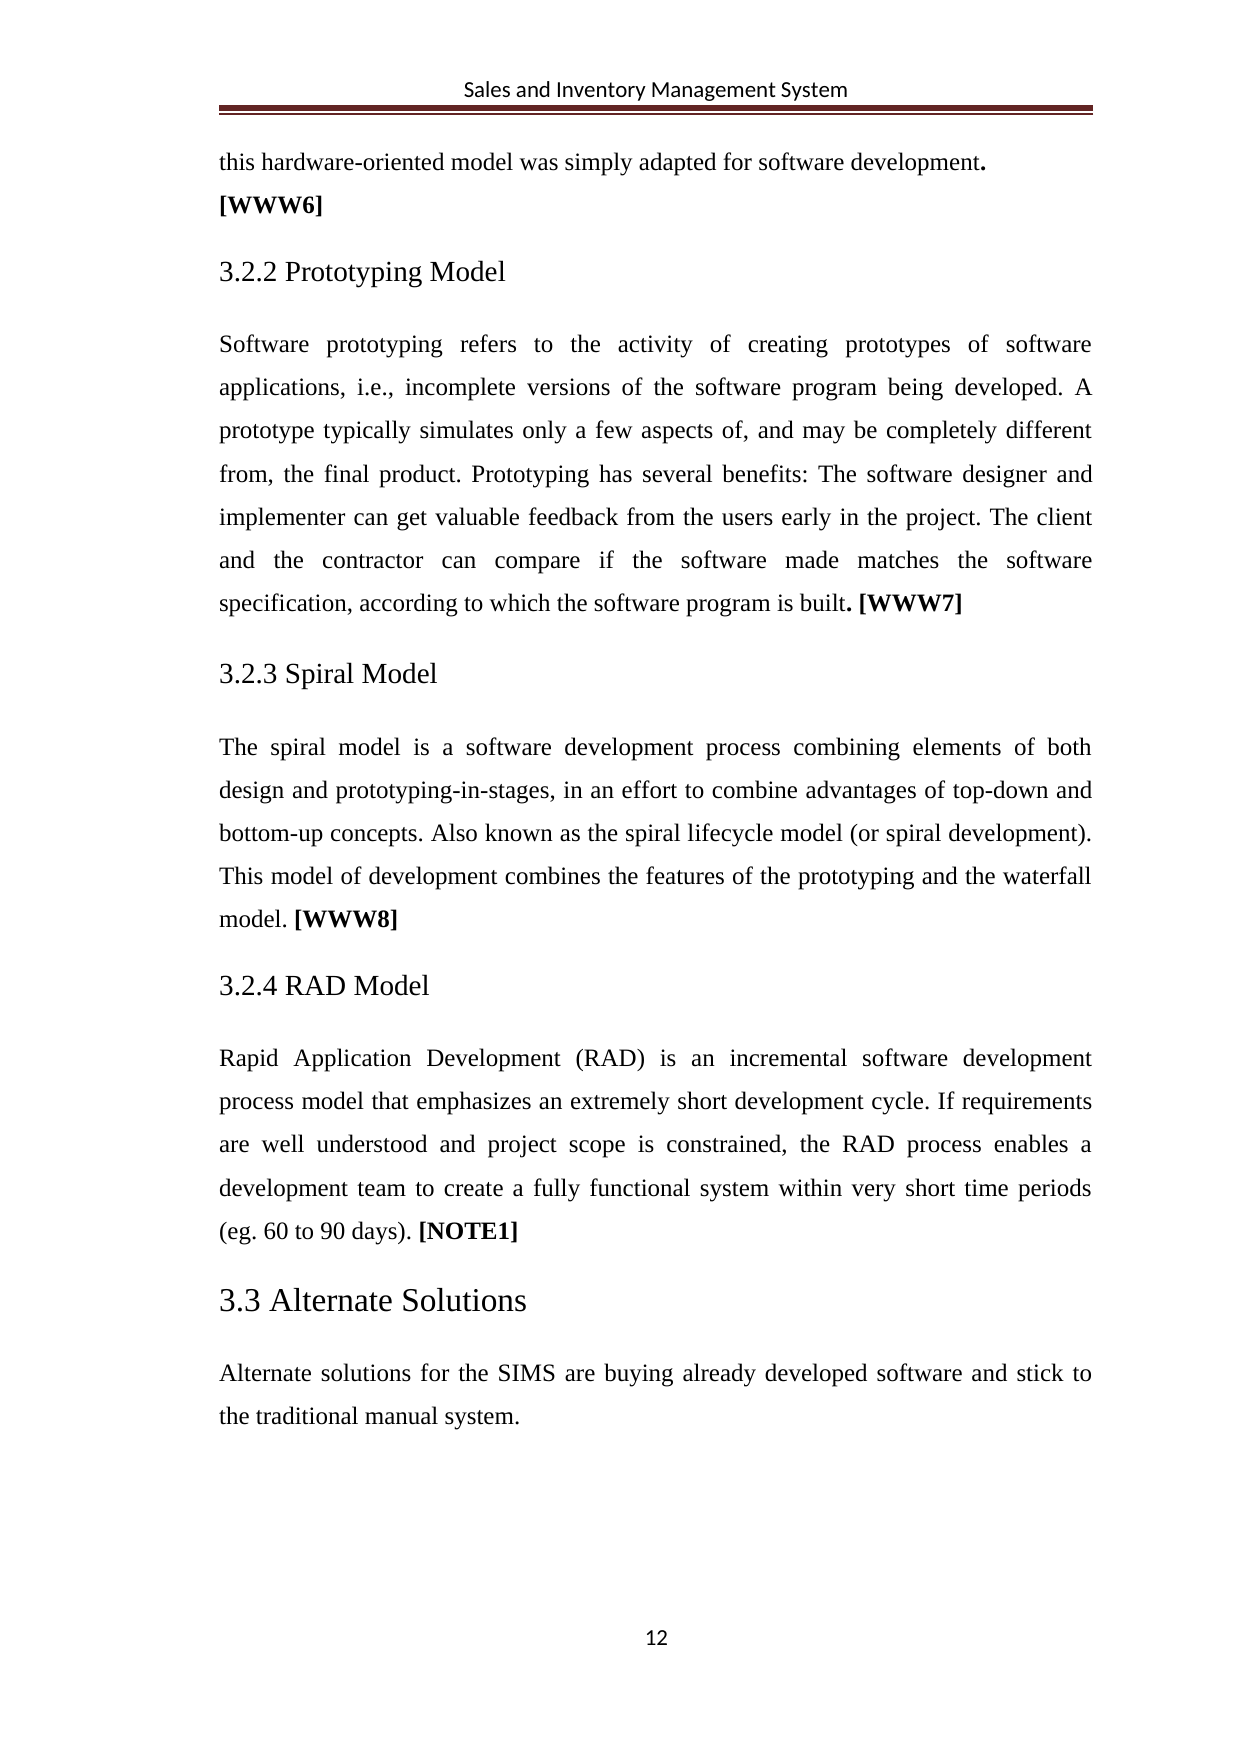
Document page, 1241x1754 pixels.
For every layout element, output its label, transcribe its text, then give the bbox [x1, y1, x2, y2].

text 3.3 Alternate Solutions [219, 1280, 1093, 1318]
subtitle 3.2.2 Prototyping Model [219, 254, 1093, 288]
text Software prototyping refers to the activity of creating prototypes of software applications, i.e., incomplete versions of the software program being developed. A prototype typically simulates only a few aspects of, and may be completely different from, the final product. Prototyping has several benefits: The software designer and implementer can get valuable feedback from the users early in the project. The client and the contractor can compare if the software made matches the software specification, according to which the software program is built. [WWW7] [219, 329, 1093, 617]
text this hardware-oriented model was simply adapted for software development. [WWW6] [219, 147, 1093, 219]
text The spiral model is a software development process combining elements of both design and prototyping-in-stages, in an effort to combine advantages of top-down and bottom-up concepts. Also known as the spiral lifecycle model (or spiral development). This model of development combines the features of the prototyping and the waterfall model. [WWW8] [219, 732, 1093, 933]
text Rapid Application Development (RAD) is an incremental software development process model that emphasizes an extremely short development cycle. If requirements are well understood and project scope is constrained, the RAD process enables a development team to create a fully functional system within very short time periods (eg. 60 to 90 days). [NOTE1] [219, 1043, 1093, 1244]
subtitle 3.2.4 RAD Model [219, 968, 1093, 1002]
text Alternate solutions for the SIMS are buying already developed software and stick to the traditional manual system. [219, 1358, 1093, 1430]
subtitle 3.2.3 Spiral Model [219, 656, 1093, 690]
